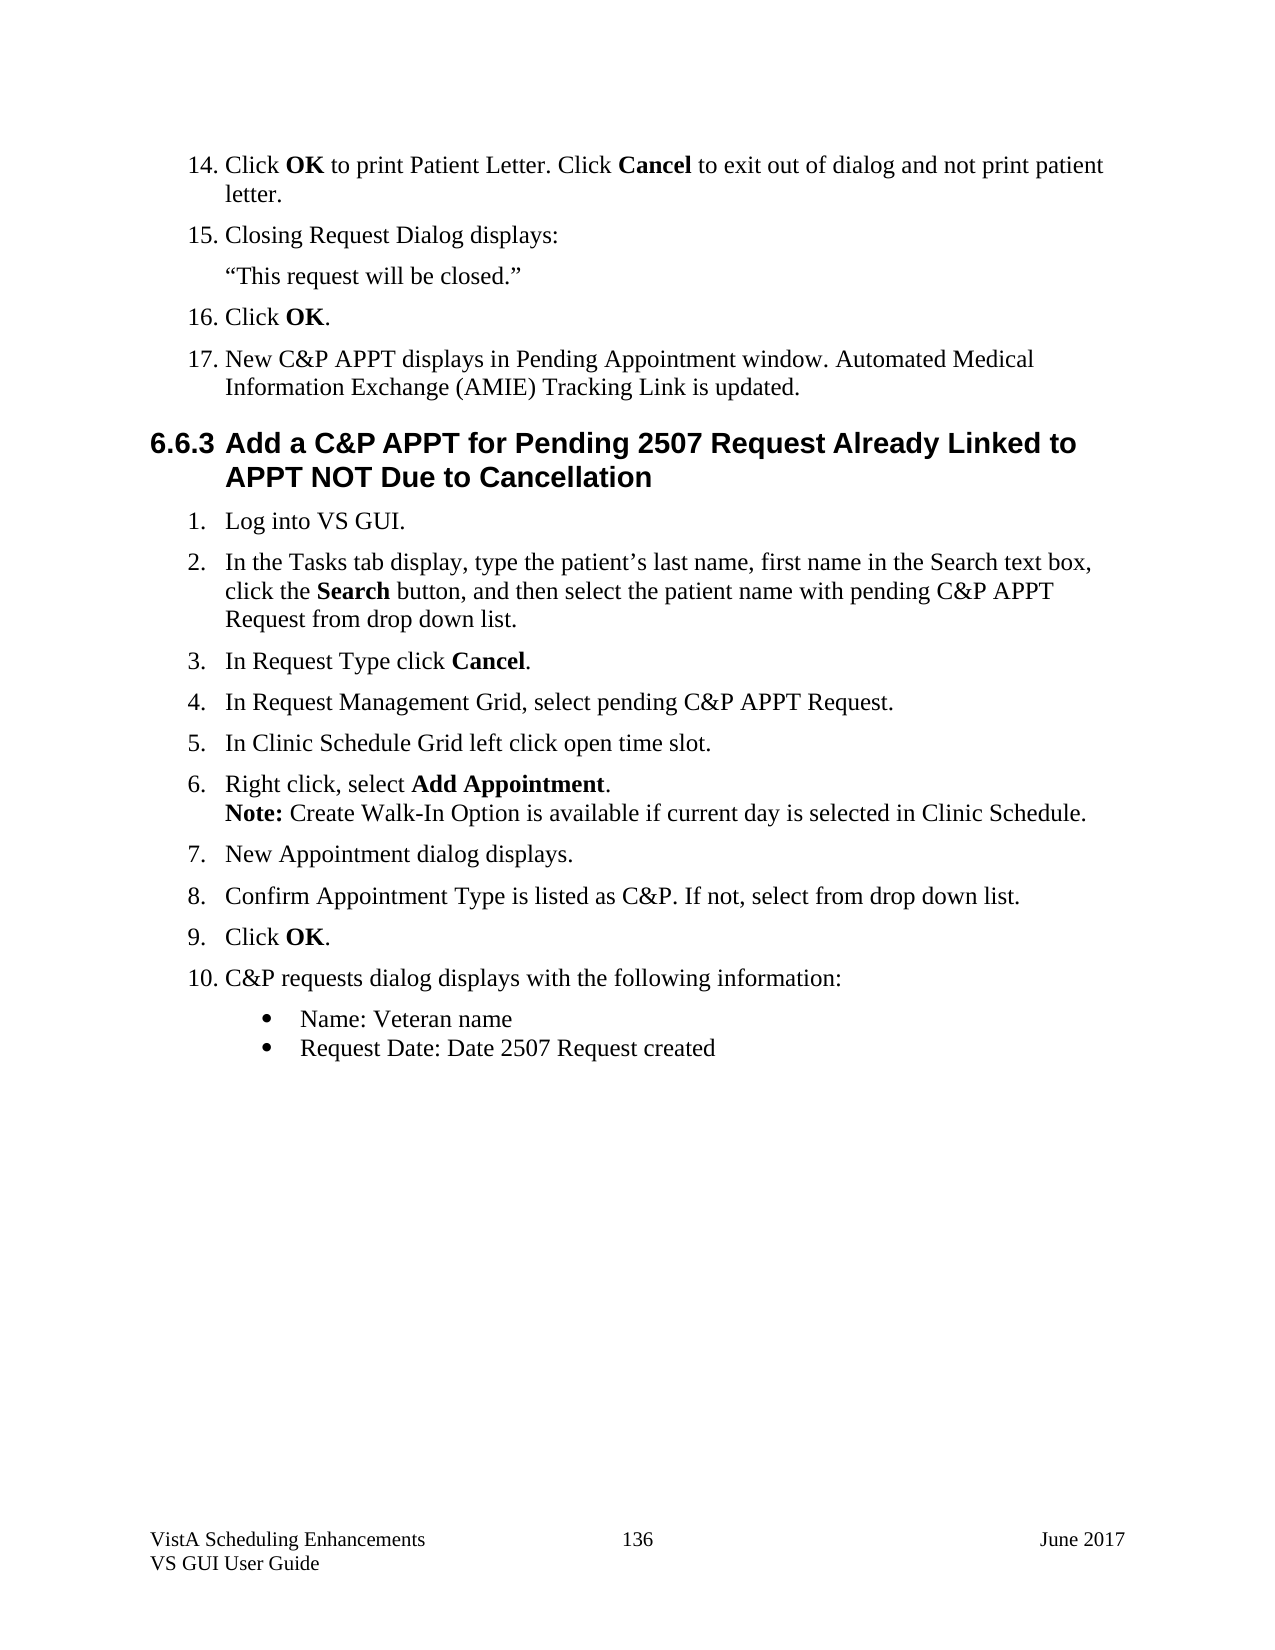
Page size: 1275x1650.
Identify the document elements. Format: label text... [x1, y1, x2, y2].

list Name: Veteran name [262, 1004, 1125, 1033]
list In the Tasks tab display, type the patient’s last name, first name in the Search text box, click the Search button, and then select the patient name with pending C&P APPT Request from drop down list. [187, 547, 1125, 633]
list In Request Management Grid, select pending C&P APPT Request. [187, 687, 1125, 716]
list Right click, select Add Appointment. Note: Create Walk-In Option is available if current day is selected in Clinic Schedule. [187, 769, 1125, 827]
list In Clinic Schedule Grid left click open time slot. [187, 728, 1125, 757]
list Request Date: Date 2507 Request created [262, 1033, 1125, 1062]
text “This request will be closed.” [225, 261, 1125, 290]
list Click OK to print Patient Letter. Click Cancel to exit out of dialog and not print patient letter. [187, 150, 1125, 207]
list New C&P APPT displays in Pending Appointment window. Automated Medical Information Exchange (AMIE) Tracking Link is updated. [187, 344, 1125, 401]
list Click OK. [187, 302, 1125, 331]
list Click OK. [187, 922, 1125, 951]
subtitle Add a C&P APPT for Pending 2507 Request Already Linked to APPT NOT Due to Cancellation [150, 426, 1125, 493]
list Confirm Appointment Type is listed as C&P. If not, select from drop down list. [187, 881, 1125, 909]
list Log into VS GUI. [187, 506, 1125, 534]
list New Appointment dialog displays. [187, 839, 1125, 868]
list Closing Request Dialog displays: [187, 220, 1125, 249]
list C&P requests dialog displays with the following information: [187, 963, 1125, 992]
list In Request Type click Cancel. [187, 646, 1125, 674]
